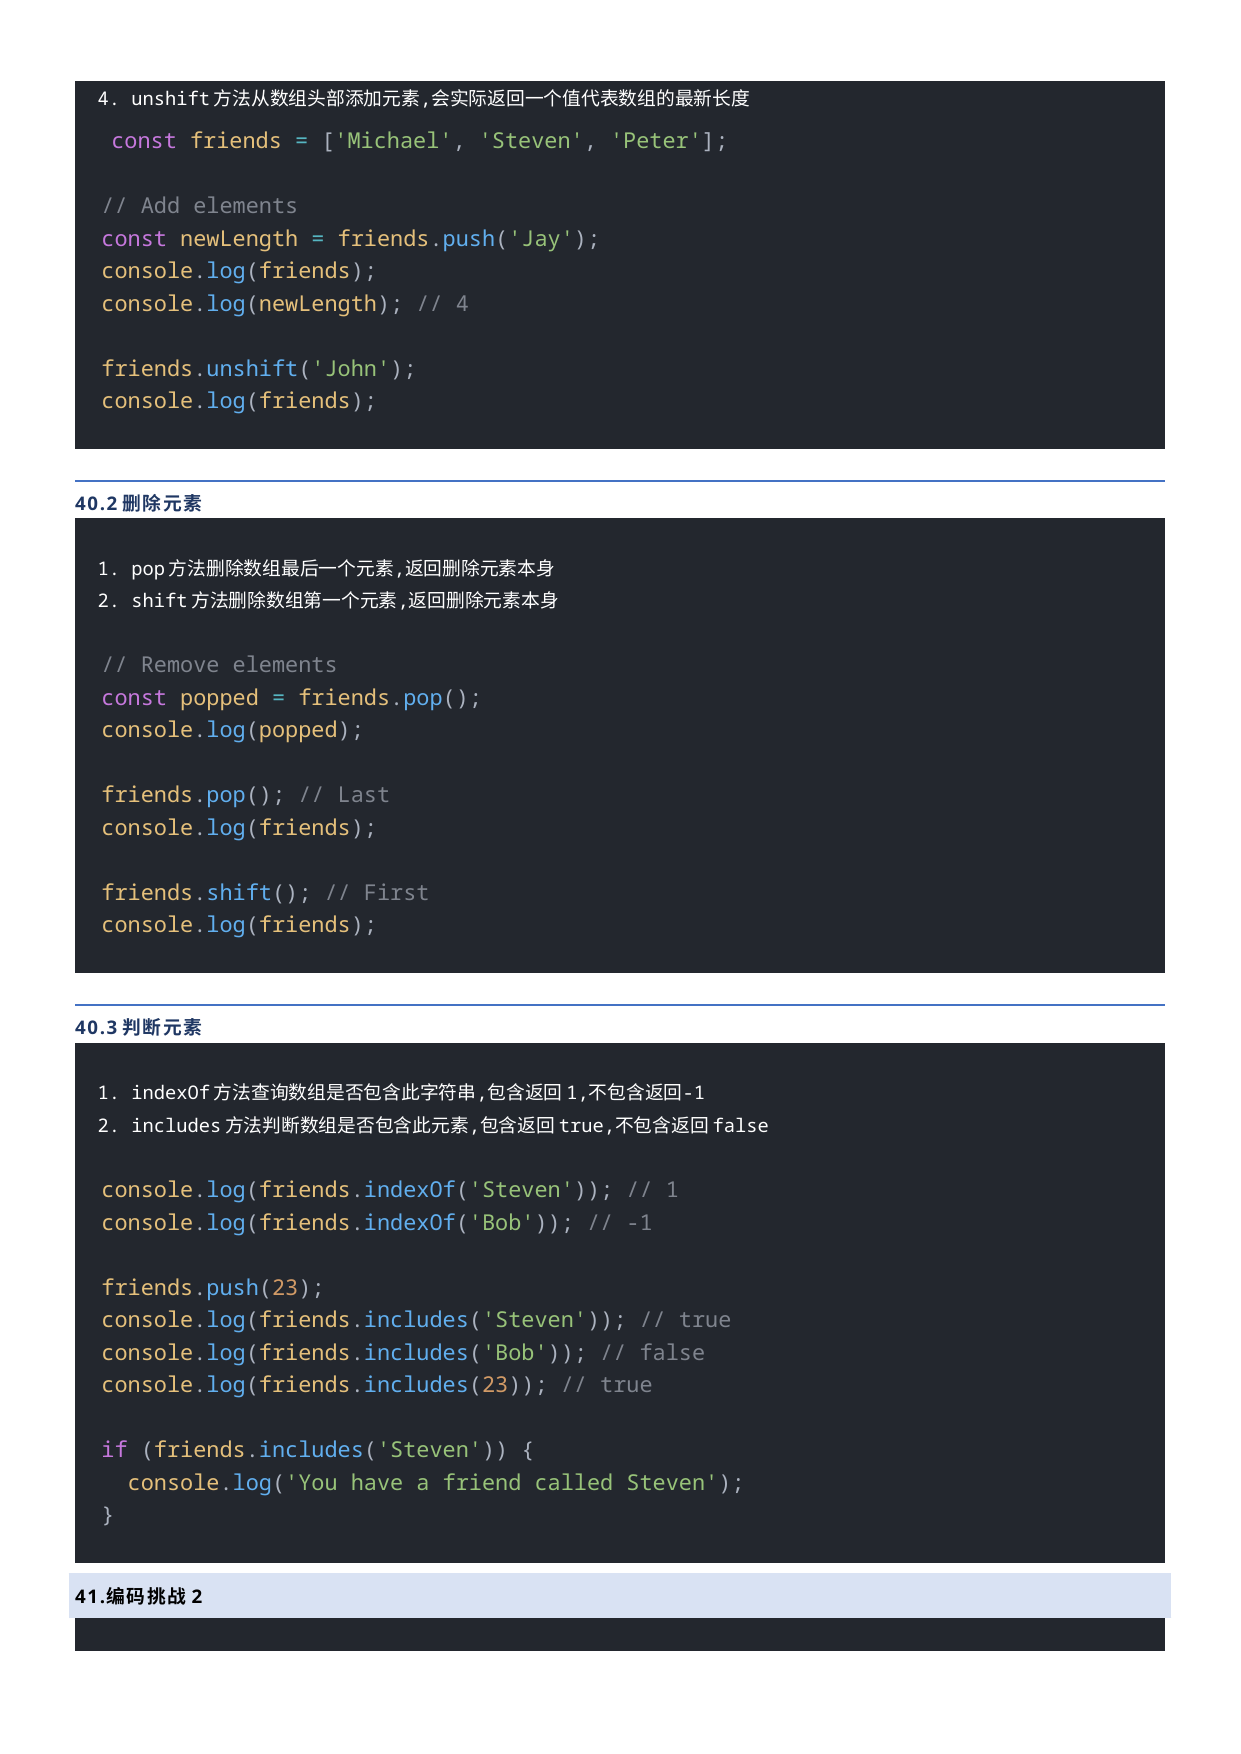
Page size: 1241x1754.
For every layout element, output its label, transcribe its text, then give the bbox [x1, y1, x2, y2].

text console.log(newLength); // 4 [75, 286, 1165, 319]
text 1. pop方法删除数组最后一个元素,返回删除元素本身 [75, 551, 1165, 583]
text console.log(friends); [75, 384, 1165, 416]
text console.log(friends); [75, 908, 1165, 941]
text 1. indexOf方法查询数组是否包含此字符串,包含返回1,不包含返回-1 [75, 1075, 1165, 1108]
text } [75, 1498, 1165, 1530]
text console.log(friends); [75, 811, 1165, 843]
text const popped = friends.pop(); [75, 681, 1165, 713]
text console.log(friends.includes('Steven')); // true [75, 1303, 1165, 1335]
text console.log(friends.indexOf('Steven')); // 1 [75, 1173, 1165, 1205]
subtitle 40.2删除元素 [75, 482, 1165, 518]
subtitle 40.3判断元素 [75, 1006, 1165, 1043]
text friends.push(23); [75, 1270, 1165, 1303]
text // Remove elements [75, 648, 1165, 681]
text console.log(popped); [75, 713, 1165, 746]
text console.log('You have a friend called Steven'); [75, 1465, 1165, 1498]
text 2. shift方法删除数组第一个元素,返回删除元素本身 [75, 583, 1165, 616]
text const friends = ['Michael', 'Steven', 'Peter']; [75, 124, 1165, 156]
text friends.unshift('John'); [75, 351, 1165, 384]
text console.log(friends.includes('Bob')); // false [75, 1335, 1165, 1368]
subtitle 41.编码挑战2 [75, 1579, 1165, 1612]
text 4. unshift方法从数组头部添加元素,会实际返回一个值代表数组的最新长度 [75, 81, 1165, 113]
text friends.shift(); // First [75, 876, 1165, 908]
text 2. includes方法判断数组是否包含此元素,包含返回true,不包含返回false [75, 1108, 1165, 1140]
text console.log(friends.includes(23)); // true [75, 1368, 1165, 1400]
text friends.pop(); // Last [75, 778, 1165, 811]
text console.log(friends); [75, 254, 1165, 286]
text if (friends.includes('Steven')) { [75, 1433, 1165, 1465]
text // Add elements [75, 189, 1165, 221]
text const newLength = friends.push('Jay'); [75, 221, 1165, 254]
text console.log(friends.indexOf('Bob')); // -1 [75, 1205, 1165, 1238]
